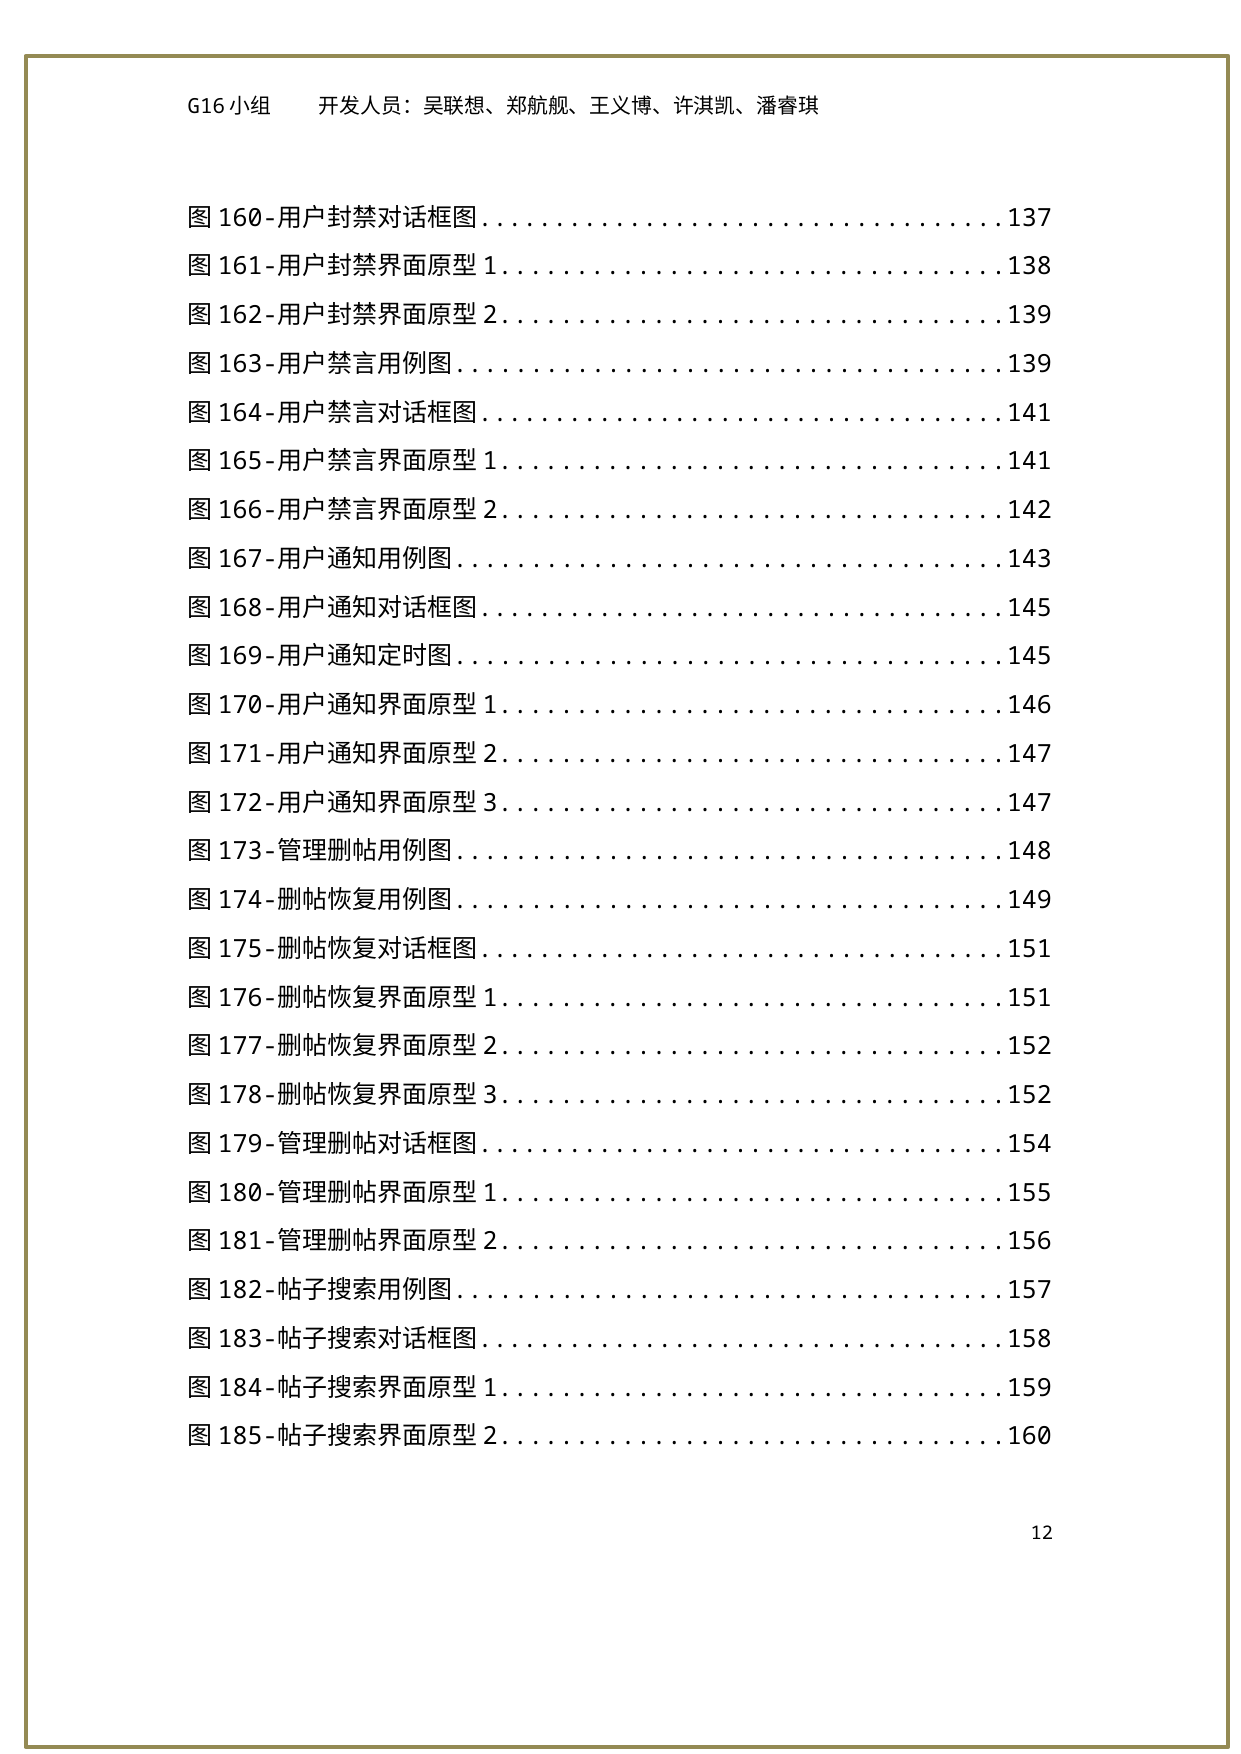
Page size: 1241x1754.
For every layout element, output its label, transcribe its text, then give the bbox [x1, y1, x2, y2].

text 图185-帖子搜索界面原型2 160 [187, 1416, 1053, 1452]
text 图164-用户禁言对话框图 141 [187, 392, 1053, 428]
text 图171-用户通知界面原型2 147 [187, 733, 1053, 769]
text 图183-帖子搜索对话框图 158 [187, 1318, 1053, 1354]
text 图169-用户通知定时图 145 [187, 636, 1053, 672]
text 图168-用户通知对话框图 145 [187, 587, 1053, 623]
text 图162-用户封禁界面原型2 139 [187, 294, 1053, 331]
text 图166-用户禁言界面原型2 142 [187, 489, 1053, 526]
text 图178-删帖恢复界面原型3 152 [187, 1074, 1053, 1111]
text 图184-帖子搜索界面原型1 159 [187, 1367, 1053, 1403]
text 图177-删帖恢复界面原型2 152 [187, 1026, 1053, 1062]
text 图182-帖子搜索用例图 157 [187, 1269, 1053, 1306]
text 图181-管理删帖界面原型2 156 [187, 1221, 1053, 1257]
text 图170-用户通知界面原型1 146 [187, 684, 1053, 721]
text 图173-管理删帖用例图 148 [187, 831, 1053, 867]
text 图165-用户禁言界面原型1 141 [187, 441, 1053, 477]
text 图172-用户通知界面原型3 147 [187, 782, 1053, 818]
text 图180-管理删帖界面原型1 155 [187, 1172, 1053, 1208]
text 图160-用户封禁对话框图 137 [187, 197, 1053, 233]
text 图161-用户封禁界面原型1 138 [187, 246, 1053, 282]
text 图174-删帖恢复用例图 149 [187, 879, 1053, 916]
text 图163-用户禁言用例图 139 [187, 343, 1053, 379]
text 图176-删帖恢复界面原型1 151 [187, 977, 1053, 1013]
text 图179-管理删帖对话框图 154 [187, 1123, 1053, 1159]
text 图175-删帖恢复对话框图 151 [187, 928, 1053, 964]
text 图167-用户通知用例图 143 [187, 538, 1053, 574]
